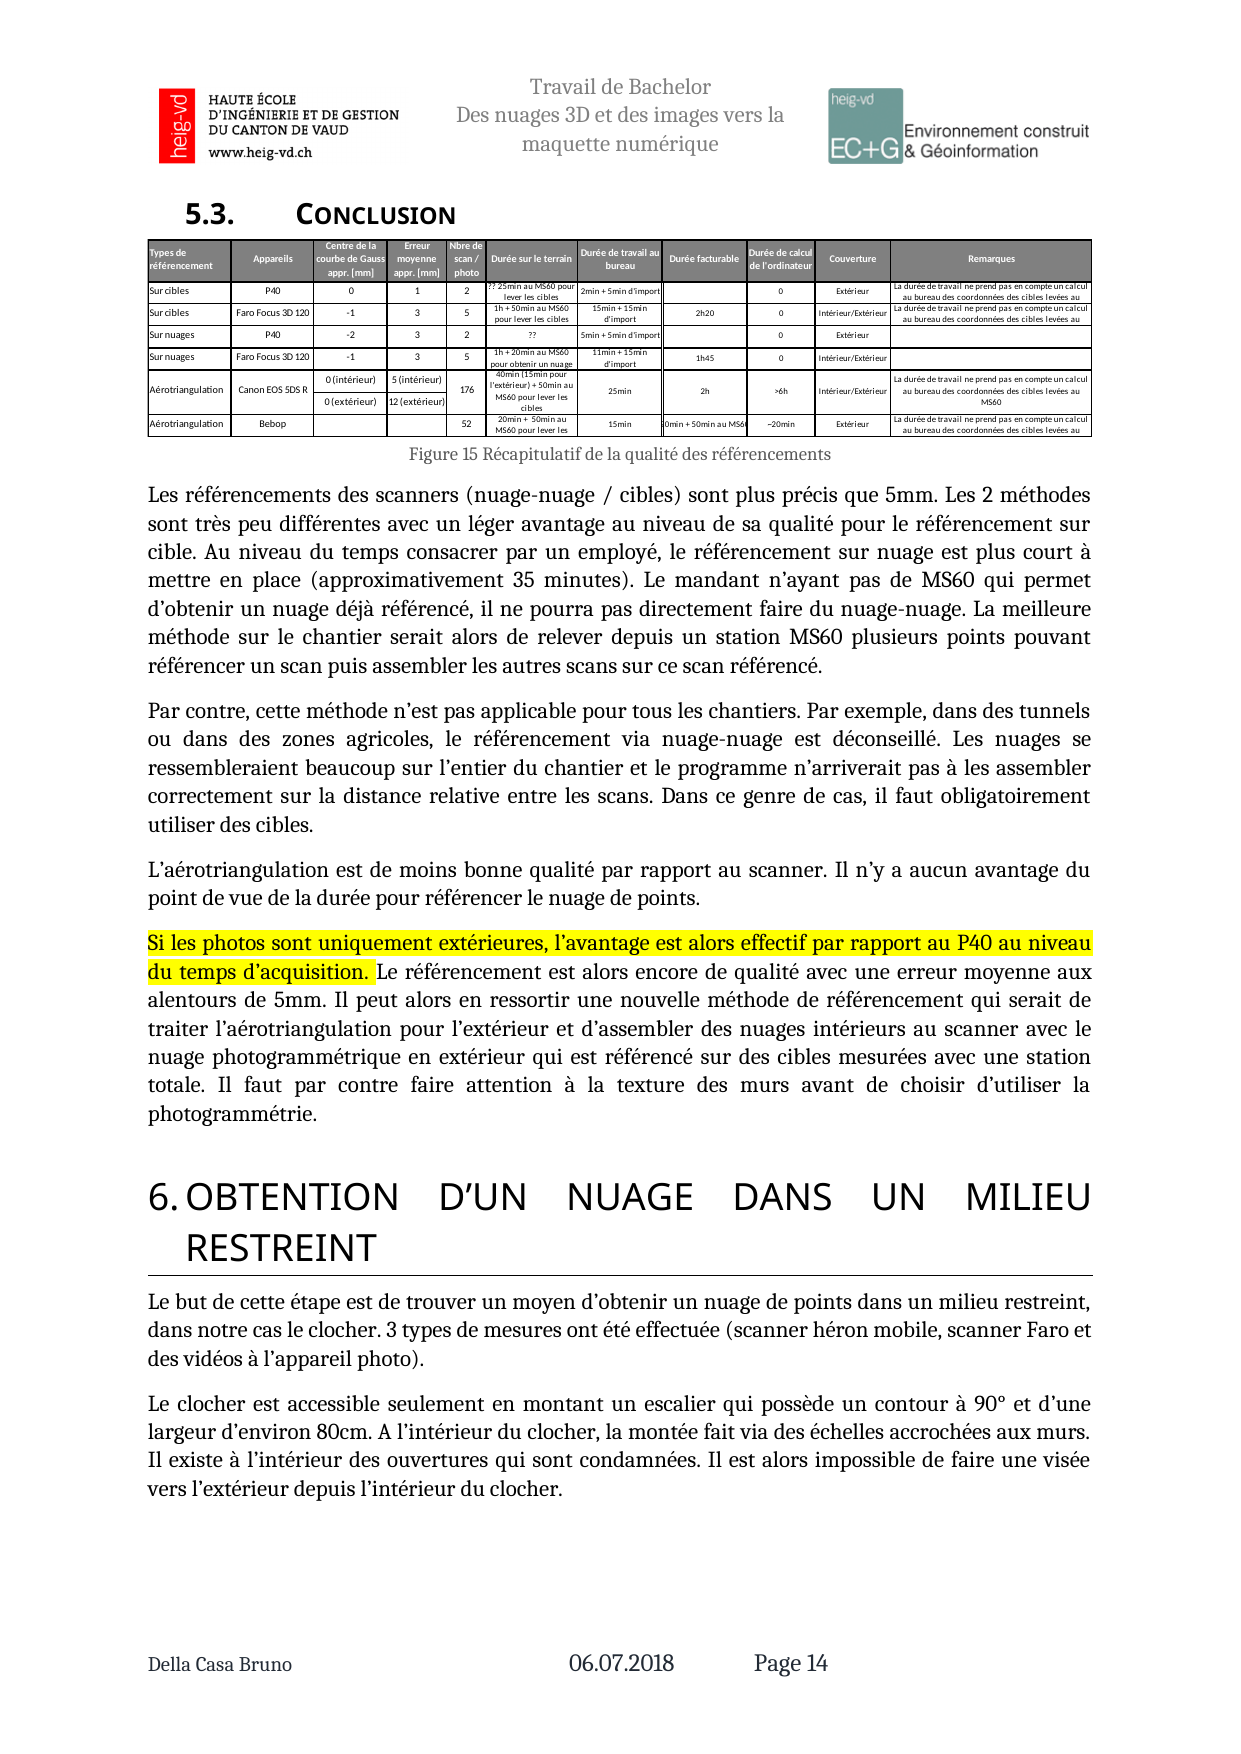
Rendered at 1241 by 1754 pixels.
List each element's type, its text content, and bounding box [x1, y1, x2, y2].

text Le clocher est accessible seulement en montant un escalier qui possède un contour à 90° et d’une largeur d’environ 80cm. A l’intérieur du clocher, la montée fait via des échelles accrochées aux murs. Il existe à l’intérieur des ouvertures qui sont condamnées. Il est alors impossible de faire une visée vers l’extérieur depuis l’intérieur du clocher. [148, 1390, 1093, 1502]
picture [147, 87, 410, 165]
text Les référencements des scanners (nuage-nuage / cibles) sont plus précis que 5mm. Les 2 méthodes sont très peu différentes avec un léger avantage au niveau de sa qualité pour le référencement sur cible. Au niveau du temps consacrer par un employé, le référencement sur nuage est plus court à mettre en place (approximativement 35 minutes). Le mandant n’ayant pas de MS60 qui permet d’obtenir un nuage déjà référencé, il ne pourra pas directement faire du nuage-nuage. La meilleure méthode sur le chantier serait alors de relever depuis un station MS60 plusieurs points pouvant référencer un scan puis assembler les autres scans sur ce scan référencé. [148, 482, 1093, 679]
text Par contre, cette méthode n’est pas applicable pour tous les chantiers. Par exemple, dans des tunnels ou dans des zones agricoles, le référencement via nuage-nuage est déconseillé. Les nuages se ressembleraient beaucoup sur l’entier du chantier et le programme n’arriverait pas à les assembler correctement sur la distance relative entre les scans. Dans ce genre de cas, il faut obligatoirement utiliser des cibles. [148, 698, 1093, 838]
picture [827, 87, 1093, 165]
subtitle Obtention d’un nuage dans un milieu restreint [148, 1171, 1093, 1275]
text Figure 15 Récapitulatif de la qualité des référencements [148, 444, 1093, 465]
text Si les photos sont uniquement extérieures, l’avantage est alors effectif par rapport au P40 au niveau du temps d’acquisition. Le référencement est alors encore de qualité avec une erreur moyenne aux alentours de 5mm. Il peut alors en ressortir une nouvelle méthode de référencement qui serait de traiter l’aérotriangulation pour l’extérieur et d’assembler des nuages intérieurs au scanner avec le nuage photogrammétrique en extérieur qui est référencé sur des cibles mesurées avec une station totale. Il faut par contre faire attention à la texture des murs avant de choisir d’utiliser la photogrammétrie. [148, 956, 1093, 1127]
text Le but de cette étape est de trouver un moyen d’obtenir un nuage de points dans un milieu restreint, dans notre cas le clocher. 3 types de mesures ont été effectuée (scanner héron mobile, scanner Faro et des vidéos à l’appareil photo). [148, 1288, 1093, 1372]
text L’aérotriangulation est de moins bonne qualité par rapport au scanner. Il n’y a aucun avantage du point de vue de la durée pour référencer le nuage de points. [148, 856, 1093, 911]
subtitle Conclusion [185, 194, 1093, 233]
